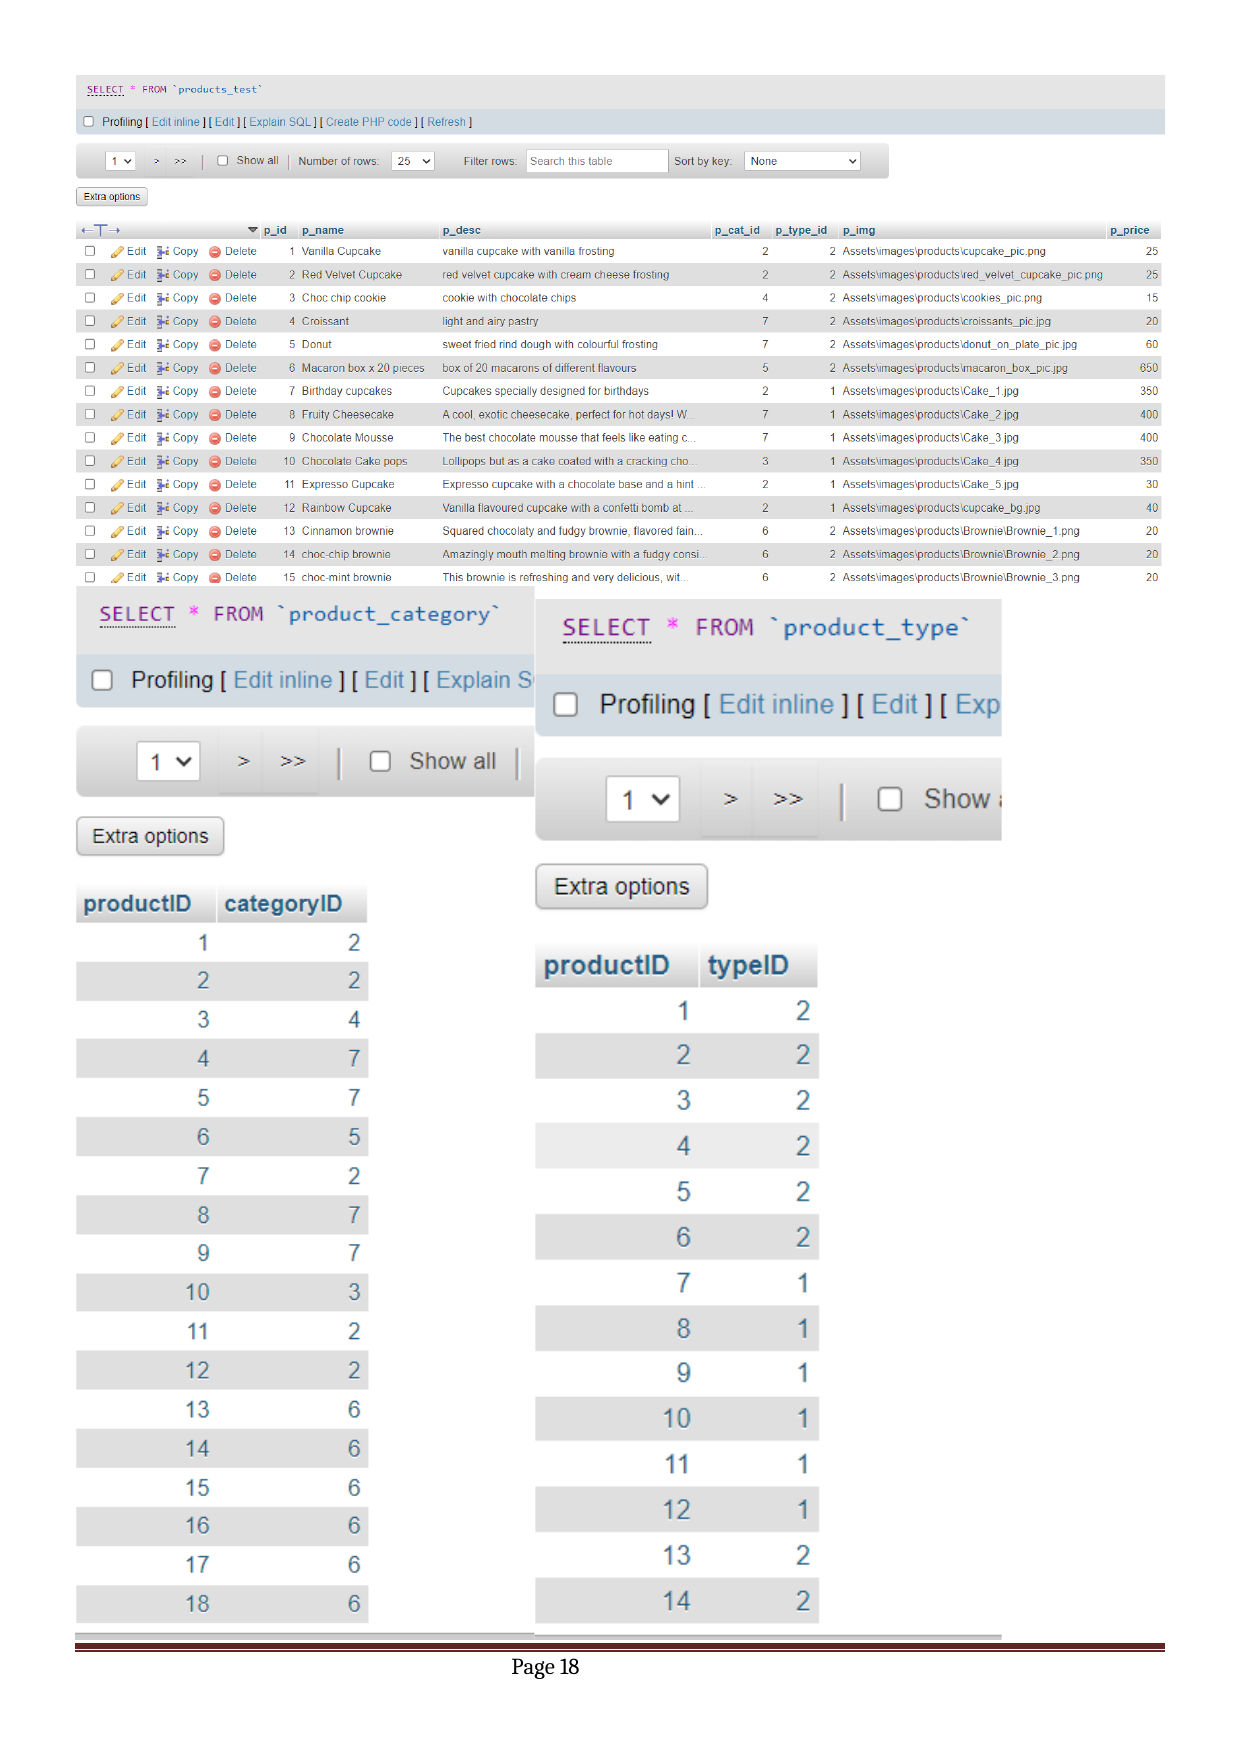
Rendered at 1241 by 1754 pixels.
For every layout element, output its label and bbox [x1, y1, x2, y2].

picture [75, 586, 1002, 1640]
picture [75, 75, 1166, 583]
